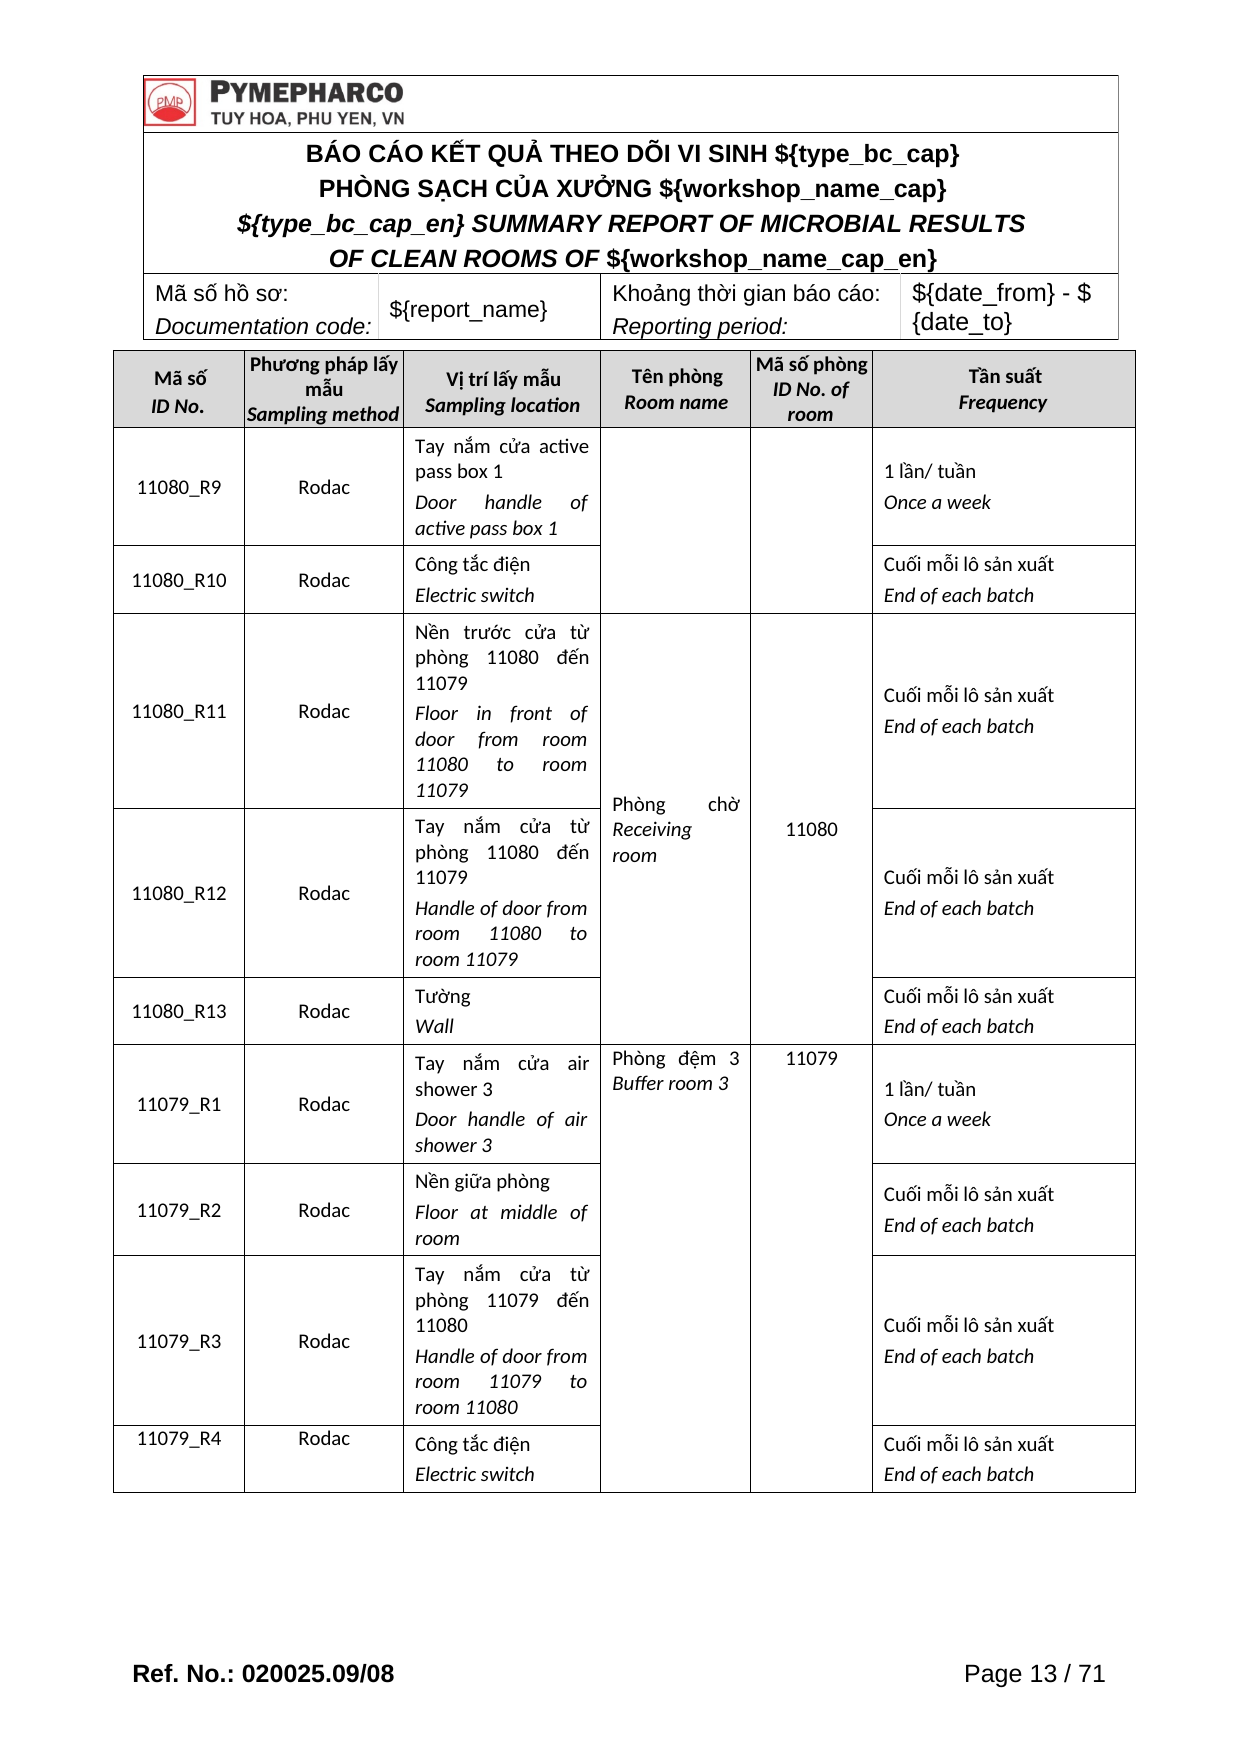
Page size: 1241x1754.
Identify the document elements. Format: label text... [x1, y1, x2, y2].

table_cell 11079_R2 [114, 1164, 244, 1255]
table_cell Cuối mỗi lô sản xuất End of each batch [873, 809, 1135, 977]
table_header Phương pháp lấy mẫu Sampling method [245, 351, 403, 427]
table_cell Tường Wall [404, 978, 600, 1044]
table_cell Rodac [245, 1256, 403, 1424]
table_cell Cuối mỗi lô sản xuất End of each batch [873, 1426, 1135, 1492]
table_cell 11079_R1 [114, 1045, 244, 1162]
table_cell 1 lần/ tuần Once a week [873, 1045, 1135, 1162]
table_cell Công tắc điện Electric switch [404, 546, 600, 613]
table_cell 11079 [751, 1045, 872, 1492]
table_cell Cuối mỗi lô sản xuất End of each batch [873, 614, 1135, 807]
table_cell 11080_R12 [114, 809, 244, 977]
table_cell Rodac [245, 546, 403, 613]
table_cell Rodac [245, 1164, 403, 1255]
table_cell Rodac [245, 978, 403, 1044]
table_cell Cuối mỗi lô sản xuất End of each batch [873, 1256, 1135, 1424]
table_cell Tay nắm cửa active pass box 1 Door handle of active pass box 1 [404, 428, 600, 545]
table_cell Cuối mỗi lô sản xuất End of each batch [873, 1164, 1135, 1255]
table_cell 11080_R13 [114, 978, 244, 1044]
table_cell Cuối mỗi lô sản xuất End of each batch [873, 546, 1135, 613]
table_cell Tay nắm cửa từ phòng 11079 đến 11080 Handle of door from room 11079 to room 11080 [404, 1256, 600, 1424]
table_cell Tay nắm cửa air shower 3 Door handle of air shower 3 [404, 1045, 600, 1162]
table_cell Rodac [245, 614, 403, 807]
table_cell 11080 [751, 614, 872, 1044]
table_header Mã số phòng ID No. of room [751, 351, 872, 427]
table_cell Nền trước cửa từ phòng 11080 đến 11079 Floor in front of door from room 11080 to room 11079 [404, 614, 600, 807]
table_cell 11080_R11 [114, 614, 244, 807]
table_cell Phòng đệm 3 Buffer room 3 [601, 1045, 750, 1492]
table_cell Phòng chờ Receiving room [601, 614, 750, 1044]
table_cell Rodac [245, 428, 403, 545]
table_cell 11079_R3 [114, 1256, 244, 1424]
picture [144, 78, 404, 127]
table_cell 11080_R9 [114, 428, 244, 545]
table_cell Rodac [245, 809, 403, 977]
table_cell Rodac [245, 1045, 403, 1162]
table_cell Công tắc điện Electric switch [404, 1426, 600, 1492]
table_header Tên phòng Room name [601, 351, 750, 427]
table_cell 11079_R4 [114, 1426, 244, 1492]
table_header Tần suất Frequency [873, 351, 1135, 427]
table_header Mã số ID No. [114, 351, 244, 427]
table_header Vị trí lấy mẫu Sampling location [404, 351, 600, 427]
table_cell Rodac [245, 1426, 403, 1492]
table_cell 1 lần/ tuần Once a week [873, 428, 1135, 545]
table_cell Cuối mỗi lô sản xuất End of each batch [873, 978, 1135, 1044]
table_cell 11080_R10 [114, 546, 244, 613]
table_cell Tay nắm cửa từ phòng 11080 đến 11079 Handle of door from room 11080 to room 11079 [404, 809, 600, 977]
table_cell Nền giữa phòng Floor at middle of room [404, 1164, 600, 1255]
